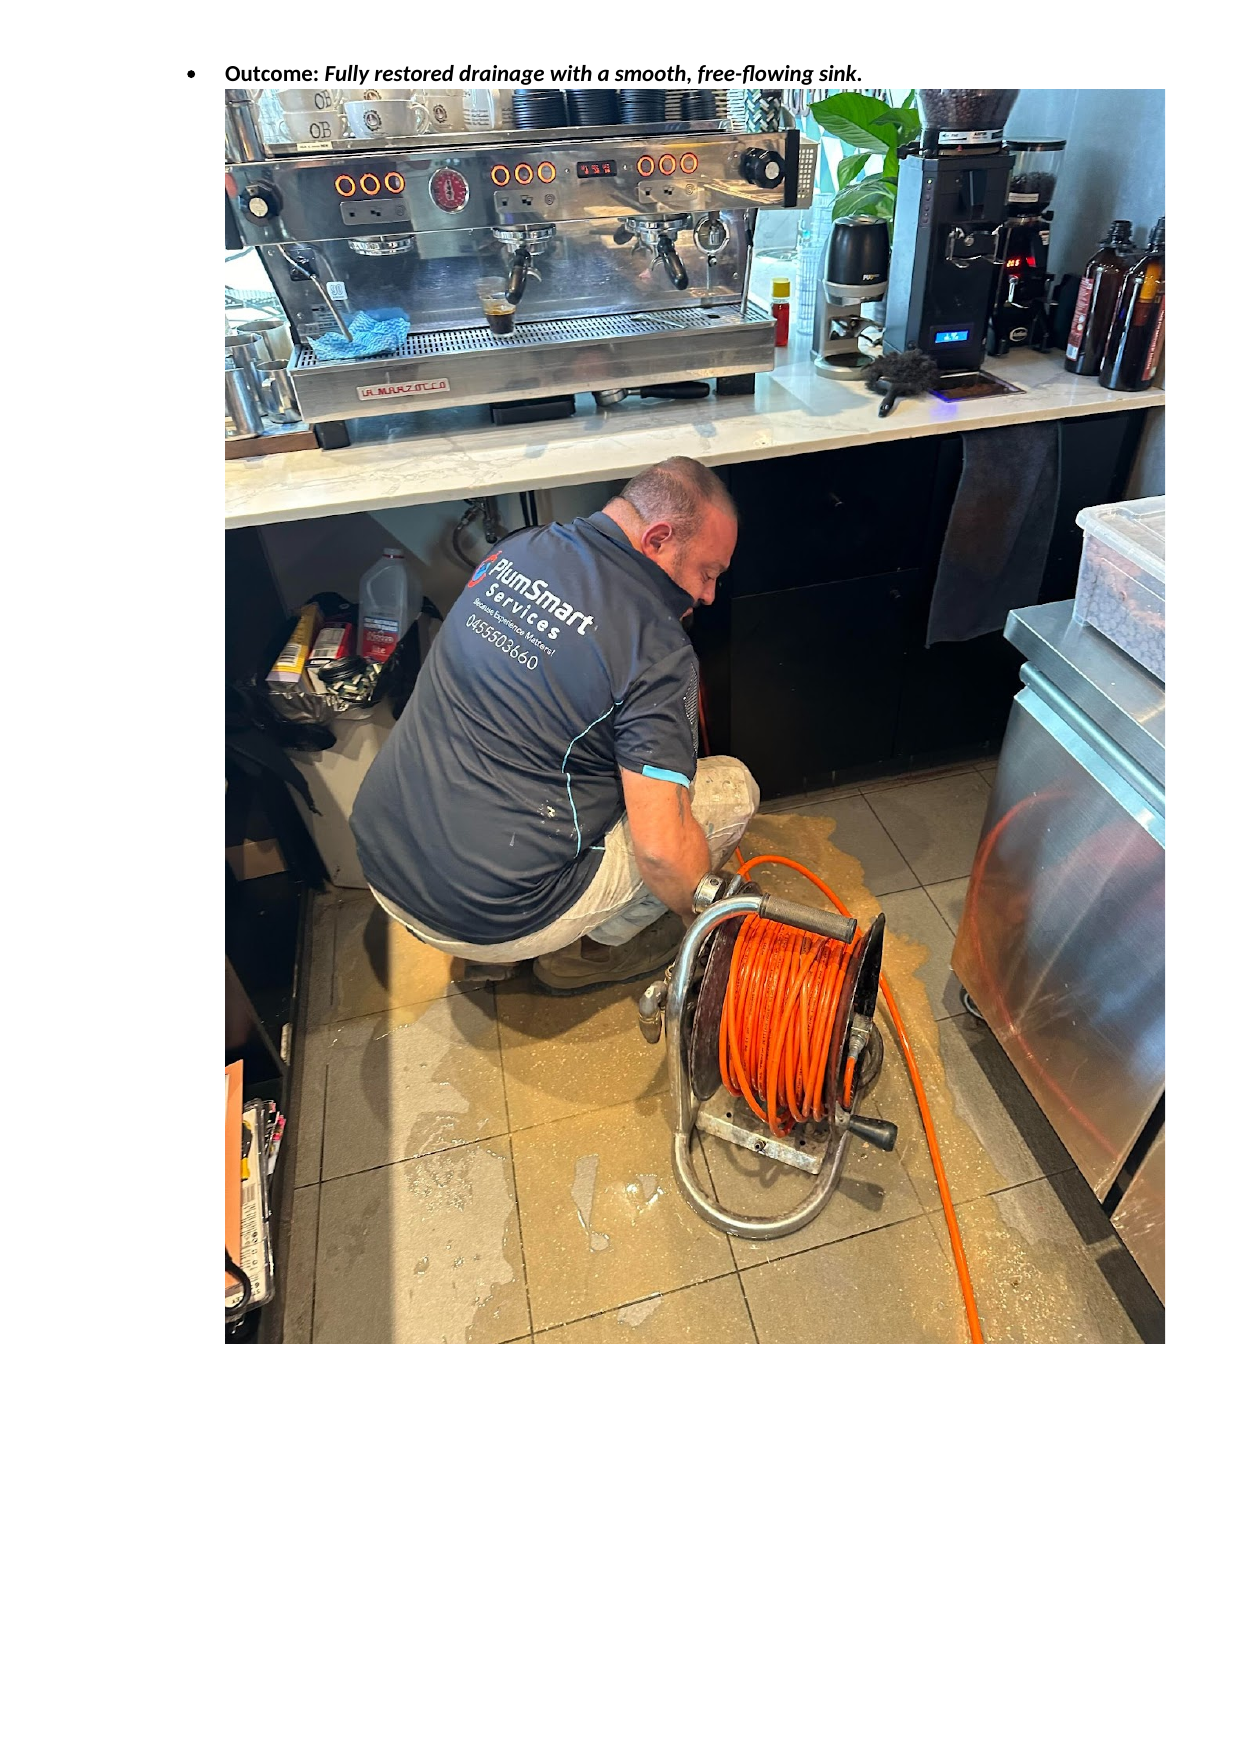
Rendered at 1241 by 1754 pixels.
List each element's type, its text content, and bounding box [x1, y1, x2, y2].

picture [225, 89, 1166, 1344]
